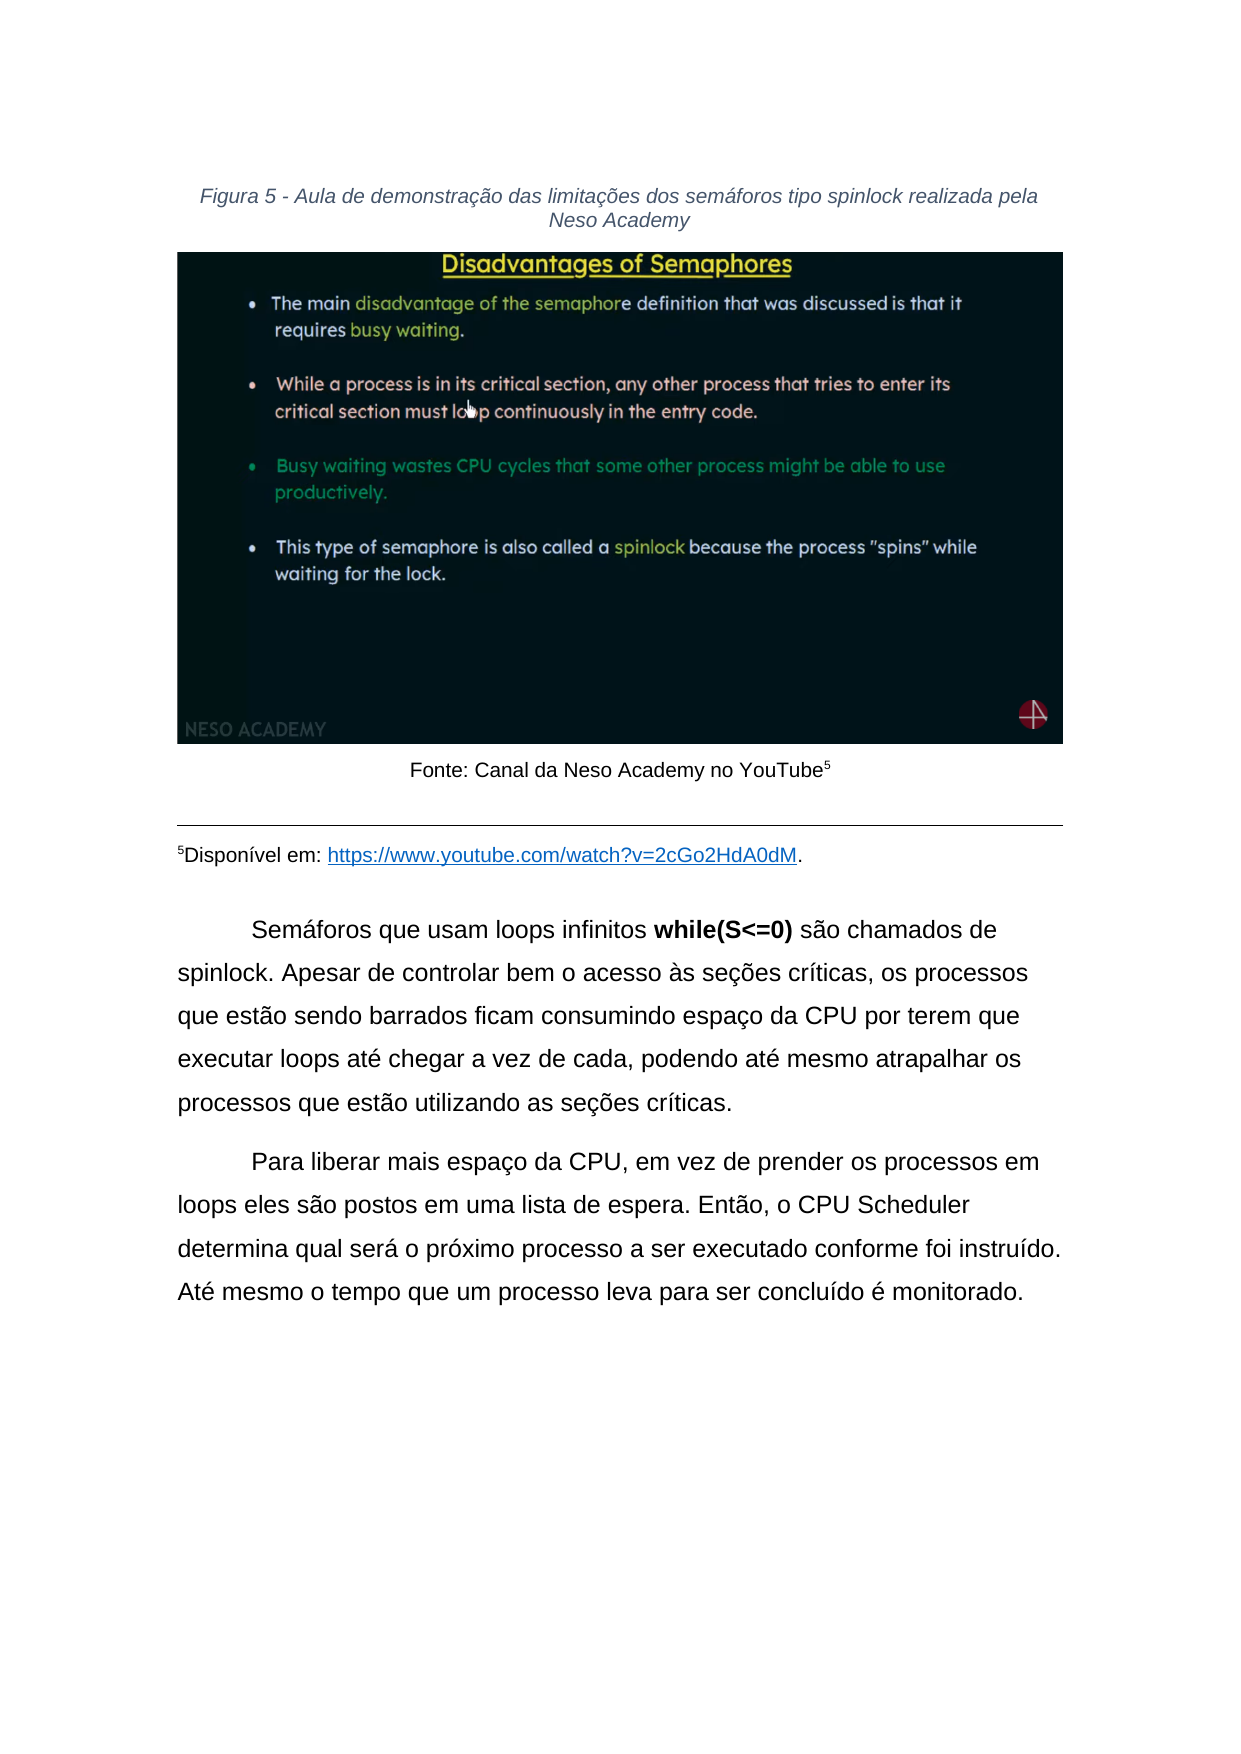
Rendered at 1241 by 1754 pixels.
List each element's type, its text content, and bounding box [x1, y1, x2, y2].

text Semáforos que usam loops infinitos while(S<=0) são chamados de spinlock. Apesar de controlar bem o acesso às seções críticas, os processos que estão sendo barrados ficam consumindo espaço da CPU por terem que executar loops até chegar a vez de cada, podendo até mesmo atrapalhar os processos que estão utilizando as seções críticas. [177, 915, 1063, 1116]
text Para liberar mais espaço da CPU, em vez de prender os processos em loops eles são postos em uma lista de espera. Então, o CPU Scheduler determina qual será o próximo processo a ser executado conforme foi instruído. Até mesmo o tempo que um processo leva para ser concluído é monitorado. [177, 1147, 1063, 1305]
picture [177, 252, 1063, 744]
text Fonte: Canal da Neso Academy no YouTube5 [177, 758, 1063, 782]
text Figura 5 - Aula de demonstração das limitações dos semáforos tipo spinlock realizada pela Neso Academy [177, 183, 1063, 231]
text 5Disponível em: https://www.youtube.com/watch?v=2cGo2HdA0dM. [177, 843, 1063, 867]
